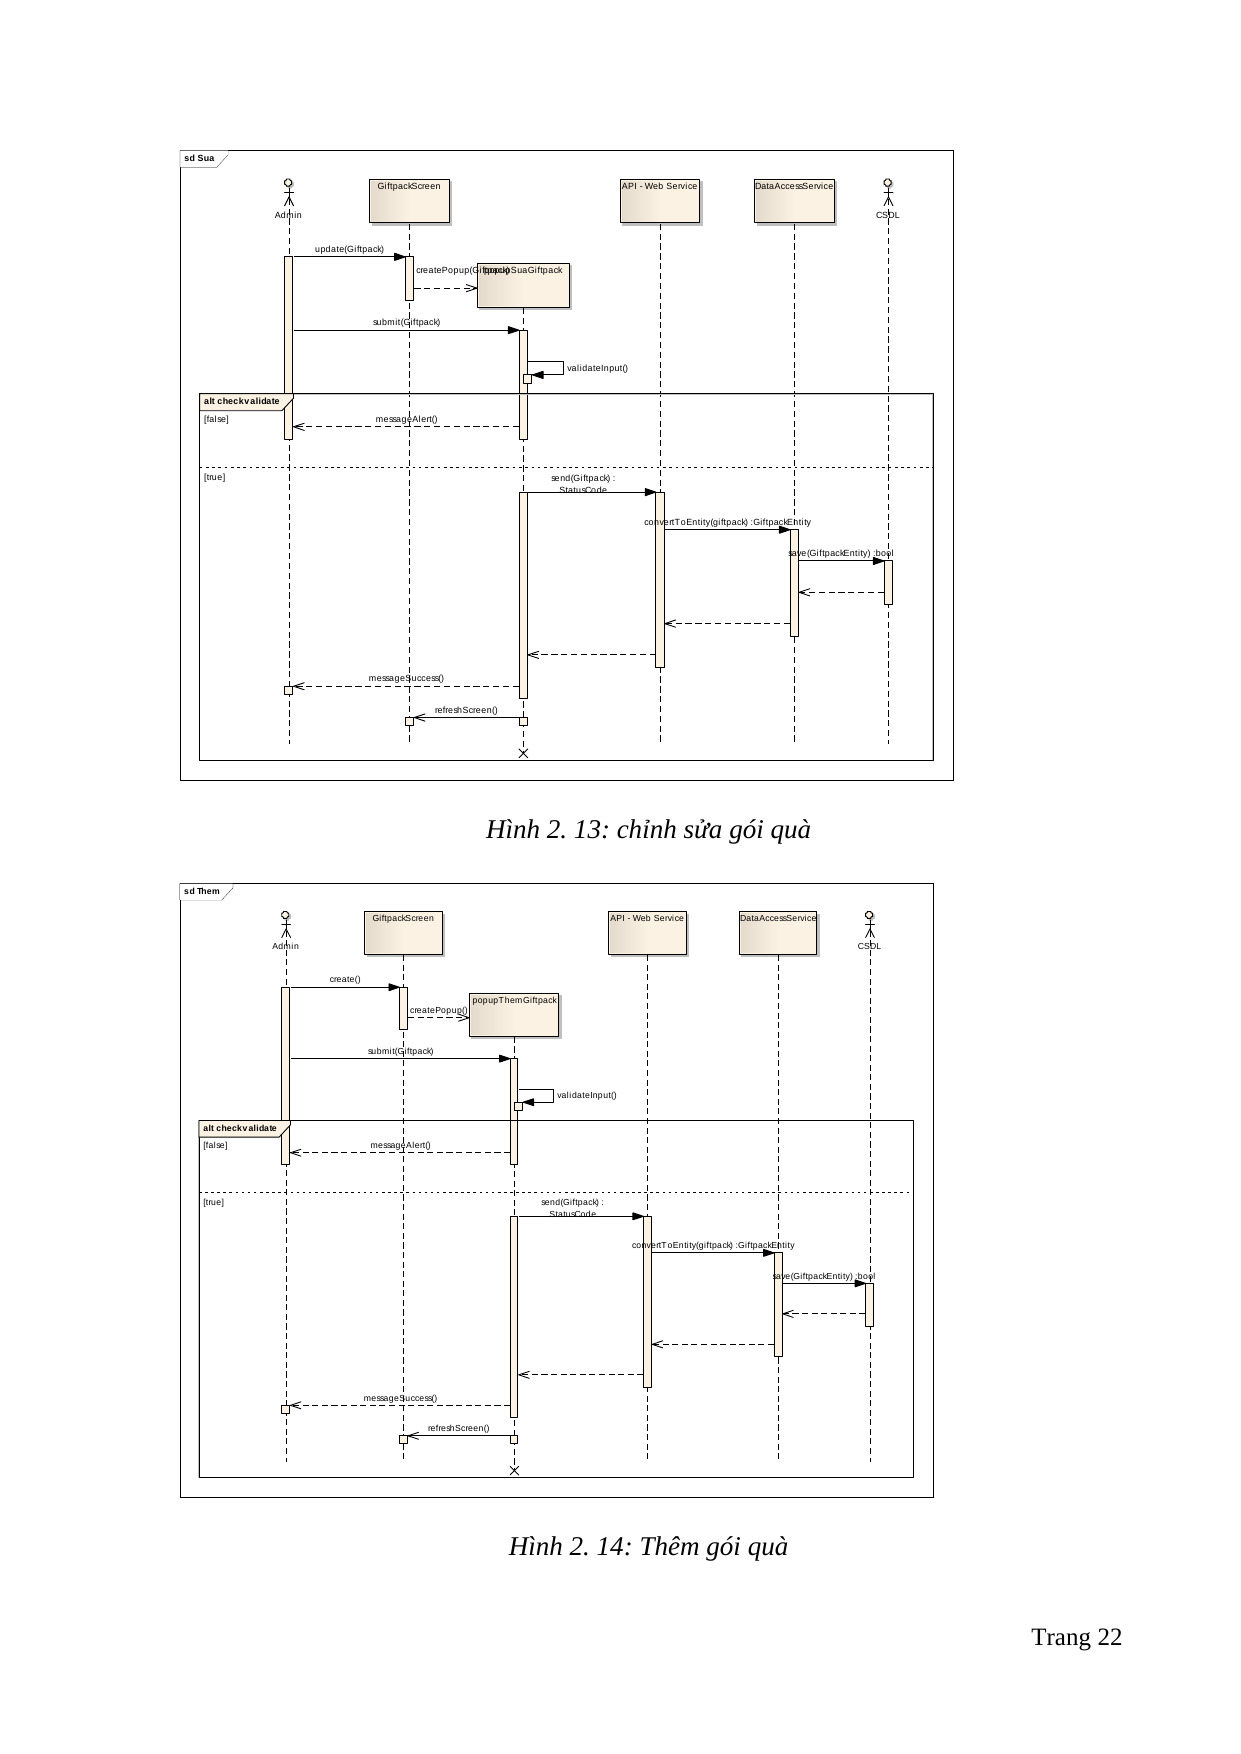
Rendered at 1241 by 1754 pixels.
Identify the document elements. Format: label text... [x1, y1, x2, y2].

text Hình 2. 13: chỉnh sửa gói quà [177, 813, 1122, 844]
text Hình 2. 14: Thêm gói quà [177, 1530, 1122, 1561]
